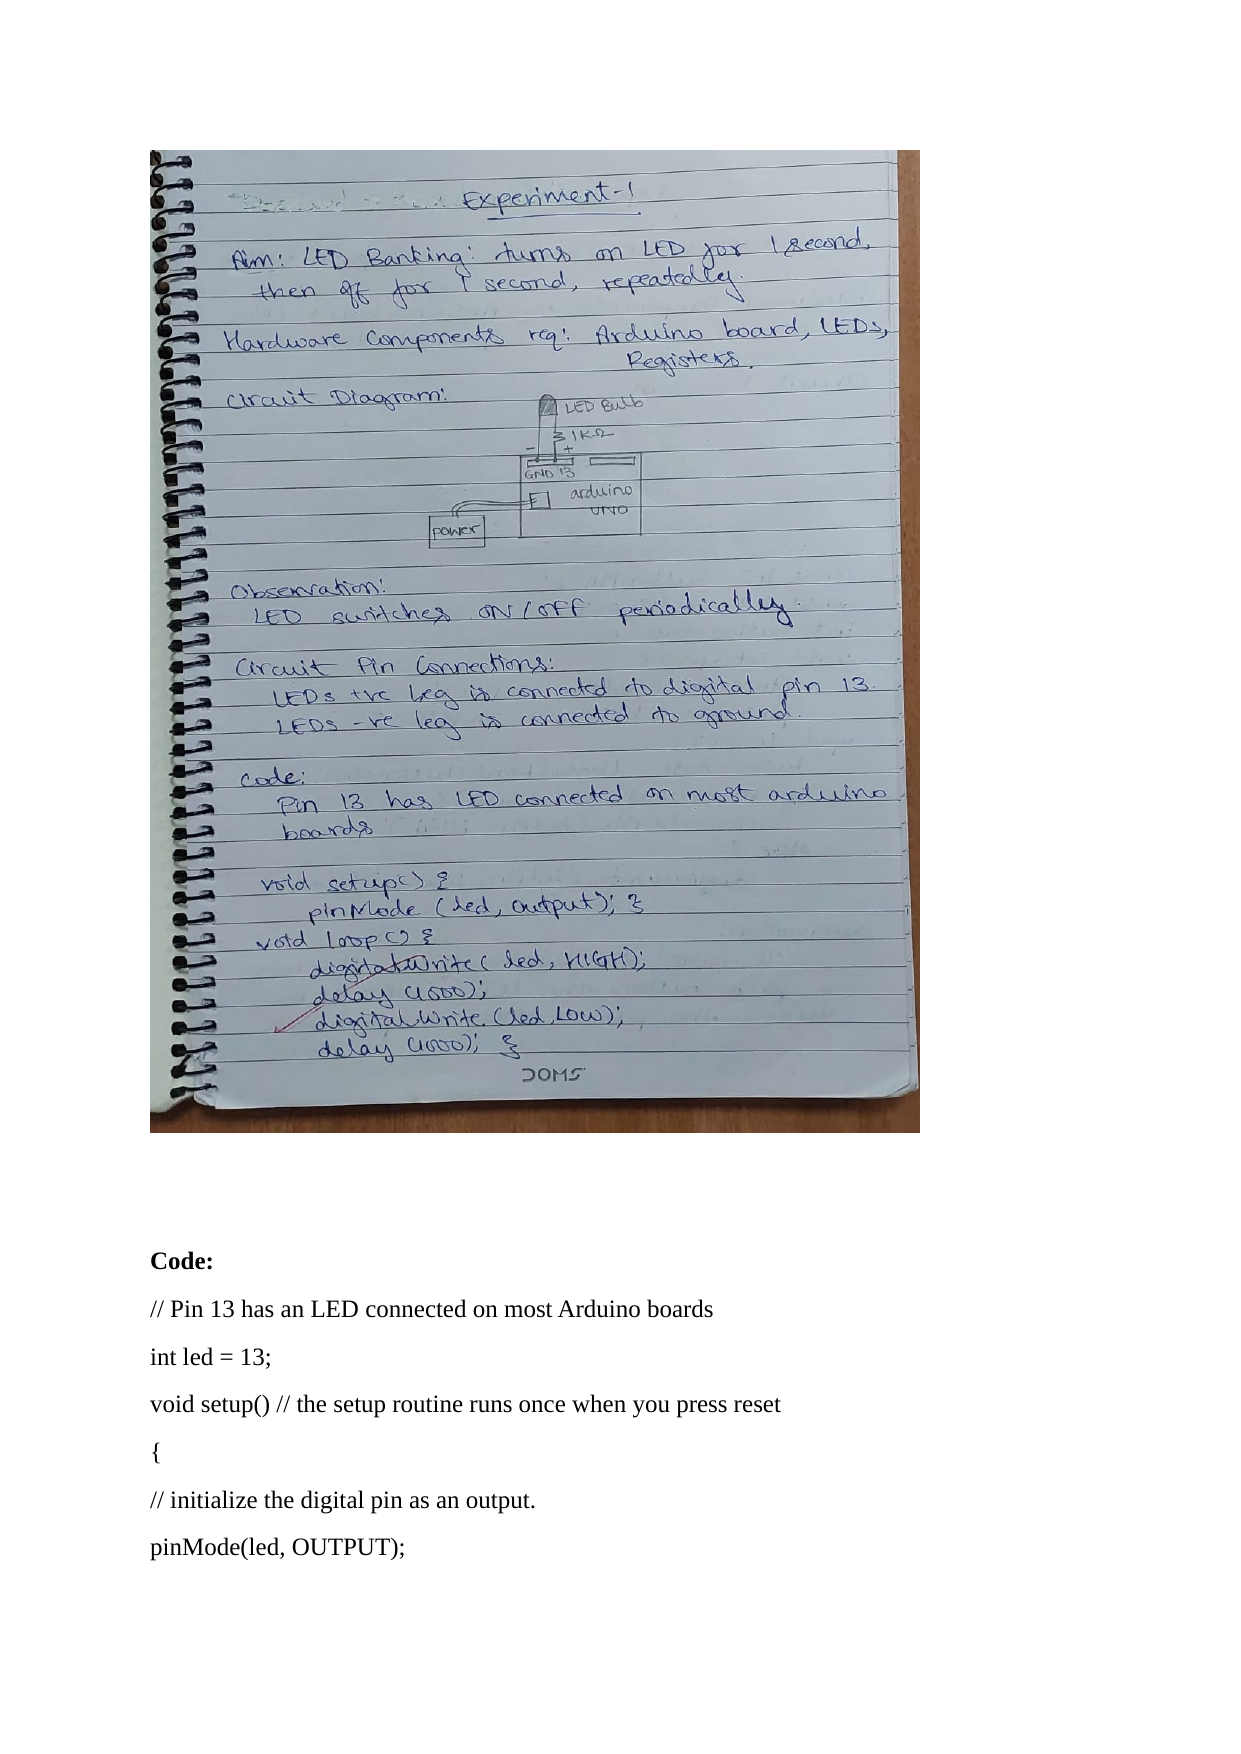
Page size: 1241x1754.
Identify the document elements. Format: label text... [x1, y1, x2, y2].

text void setup() // the setup routine runs once when you press reset [150, 1389, 1090, 1418]
text int led = 13; [150, 1342, 1090, 1370]
text // initialize the digital pin as an output. [150, 1485, 1090, 1513]
text { [150, 1437, 1090, 1466]
text pinMode(led, OUTPUT); [150, 1532, 1090, 1561]
picture [150, 150, 920, 1133]
text // Pin 13 has an LED connected on most Arduino boards [150, 1294, 1090, 1323]
text Code: [150, 1246, 1090, 1275]
